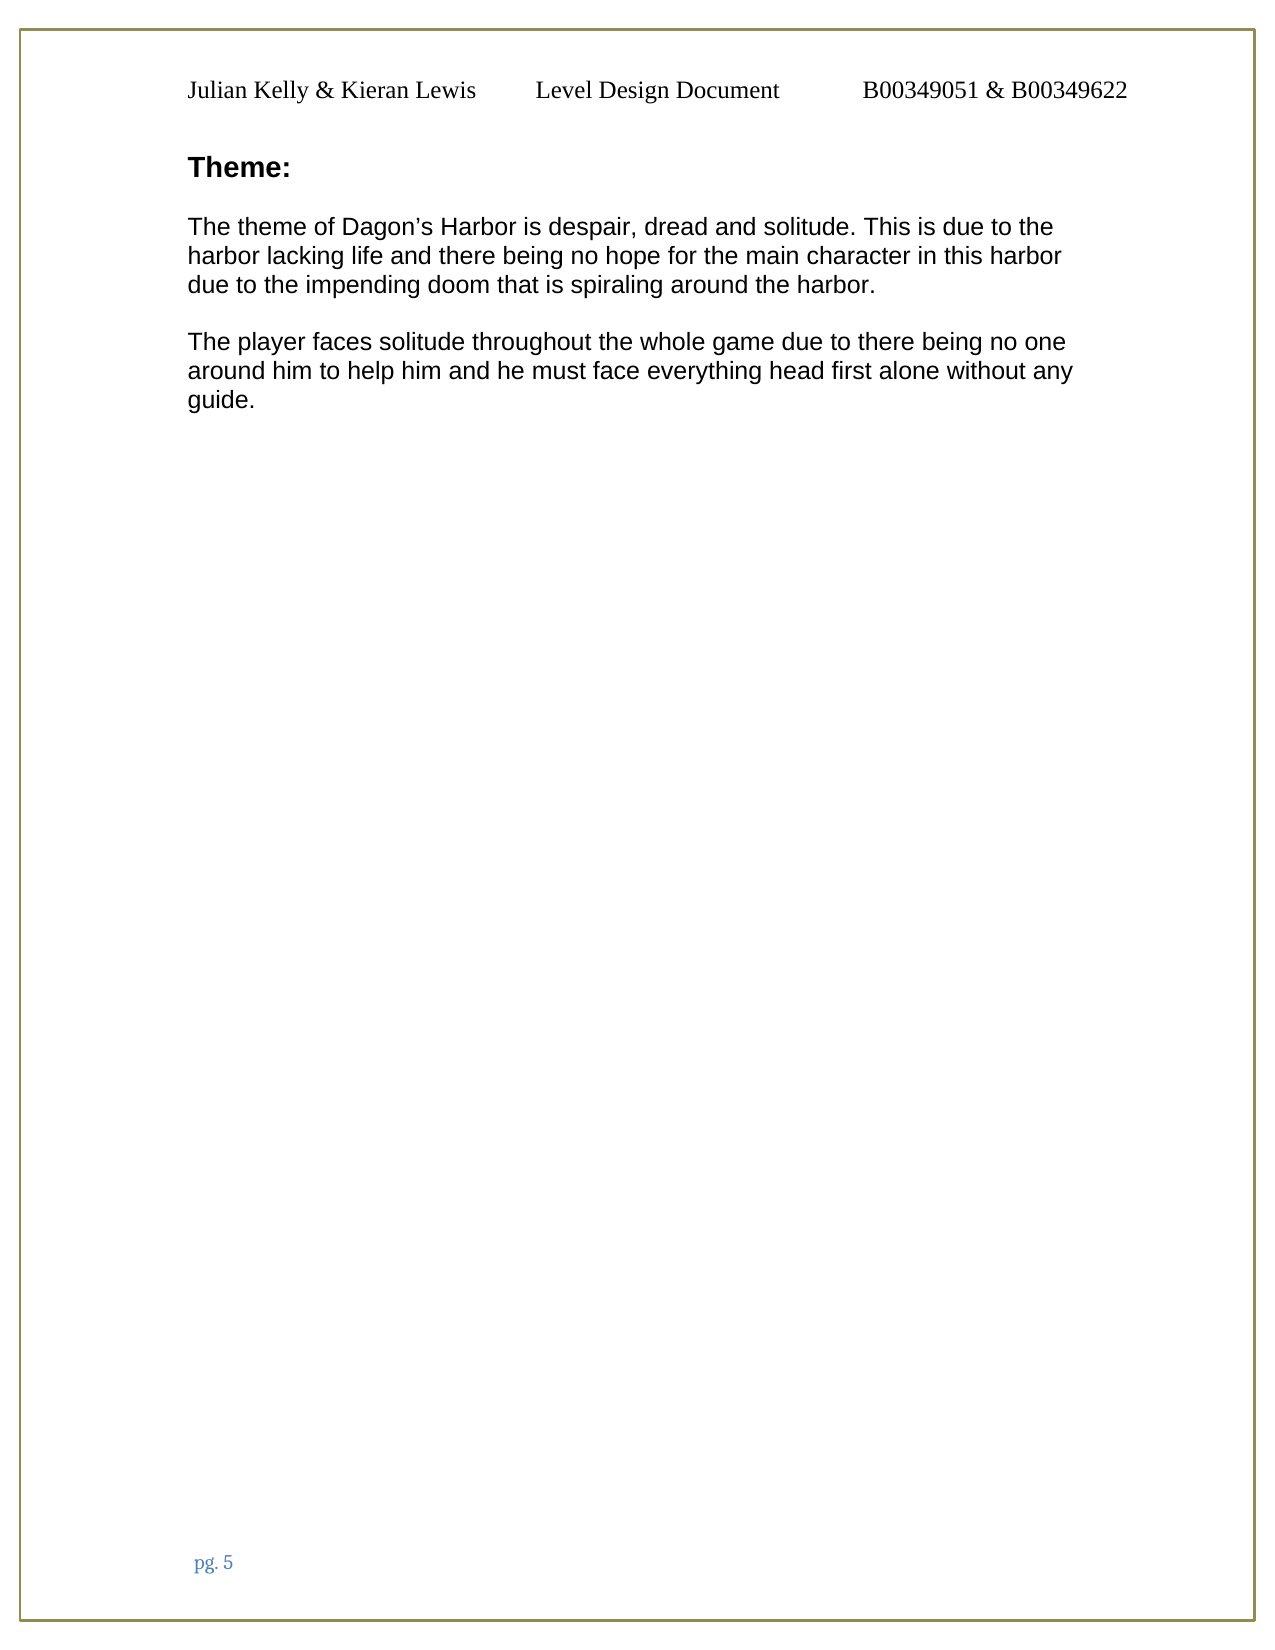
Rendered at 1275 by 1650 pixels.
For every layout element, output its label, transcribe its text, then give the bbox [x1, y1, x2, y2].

text The player faces solitude throughout the whole game due to there being no one around him to help him and he must face everything head first alone without any guide. [187, 327, 1087, 413]
text Theme: [187, 150, 1087, 183]
text The theme of Dagon’s Harbor is despair, dread and solitude. This is due to the harbor lacking life and there being no hope for the main character in this harbor due to the impending doom that is spiraling around the harbor. [187, 212, 1087, 298]
